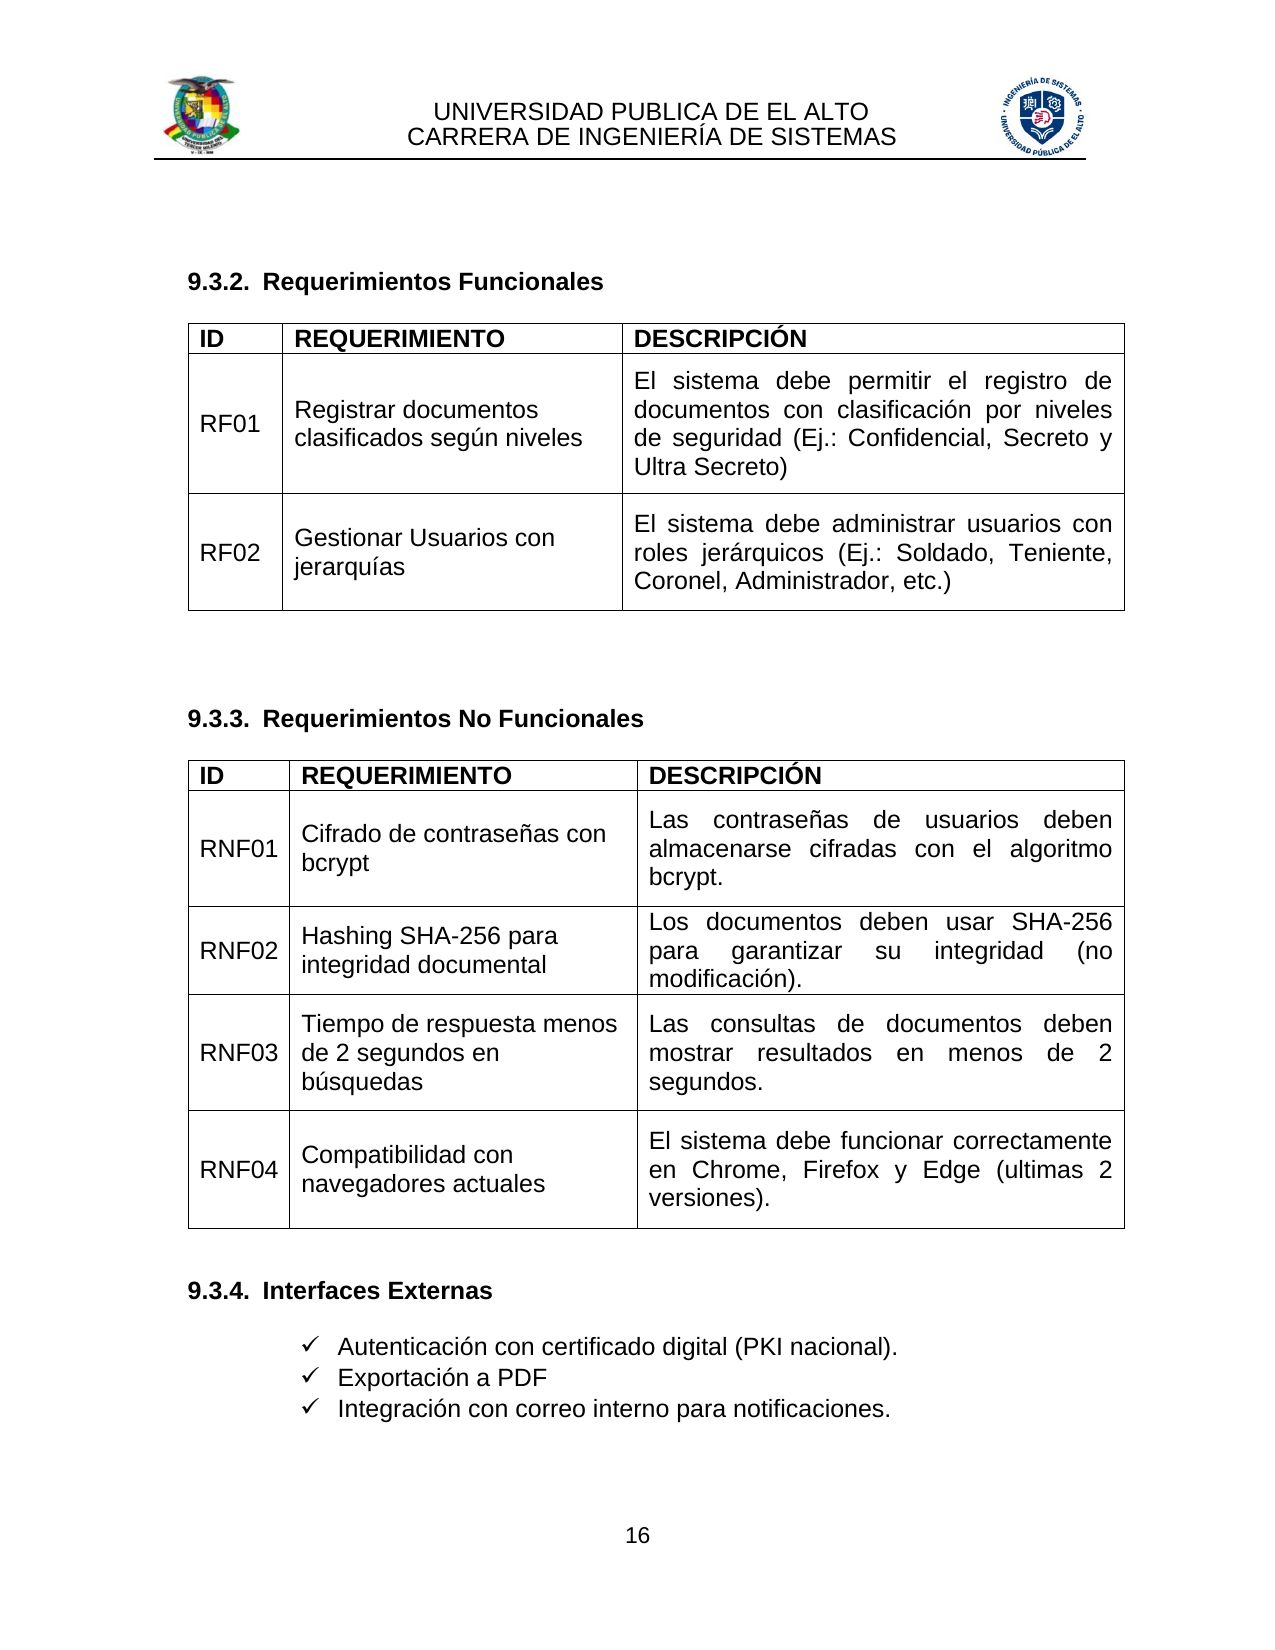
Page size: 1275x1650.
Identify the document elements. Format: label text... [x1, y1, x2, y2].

table_cell Tiempo de respuesta menos de 2 segundos en búsquedas [290, 995, 637, 1110]
table_cell RNF01 [189, 791, 289, 906]
table_cell RF02 [189, 494, 282, 610]
table_cell Compatibilidad con navegadores actuales [290, 1111, 637, 1227]
subtitle Requerimientos No Funcionales [187, 704, 1125, 732]
table_cell Gestionar Usuarios con jerarquías [283, 494, 622, 610]
table_cell Las consultas de documentos deben mostrar resultados en menos de 2 segundos. [638, 995, 1124, 1110]
table_cell El sistema debe funcionar correctamente en Chrome, Firefox y Edge (ultimas 2 versiones). [638, 1111, 1124, 1227]
table_header ID [189, 761, 289, 789]
table_header DESCRIPCIÓN [638, 761, 1124, 789]
table_cell RNF03 [189, 995, 289, 1110]
table_header REQUERIMIENTO [283, 324, 622, 353]
table_header DESCRIPCIÓN [623, 324, 1124, 353]
list Autenticación con certificado digital (PKI nacional). [300, 1332, 1125, 1361]
table_cell RF01 [189, 354, 282, 493]
picture [995, 76, 1090, 157]
table_cell El sistema debe administrar usuarios con roles jerárquicos (Ej.: Soldado, Teniente, Coronel, Administrador, etc.) [623, 494, 1124, 610]
table_cell RNF04 [189, 1111, 289, 1227]
table_cell Cifrado de contraseñas con bcrypt [290, 791, 637, 906]
subtitle Requerimientos Funcionales [187, 267, 1125, 296]
list Exportación a PDF [300, 1363, 1125, 1392]
table_cell Registrar documentos clasificados según niveles [283, 354, 622, 493]
table_cell El sistema debe permitir el registro de documentos con clasificación por niveles de seguridad (Ej.: Confidencial, Secreto y Ultra Secreto) [623, 354, 1124, 493]
table_header ID [189, 324, 282, 353]
picture [163, 74, 241, 157]
subtitle Interfaces Externas [187, 1276, 1125, 1305]
table_cell Las contraseñas de usuarios deben almacenarse cifradas con el algoritmo bcrypt. [638, 791, 1124, 906]
list Integración con correo interno para notificaciones. [300, 1394, 1125, 1423]
table_header REQUERIMIENTO [290, 761, 637, 789]
table_cell RNF02 [189, 907, 289, 994]
table_cell Hashing SHA-256 para integridad documental [290, 907, 637, 994]
table_cell Los documentos deben usar SHA-256 para garantizar su integridad (no modificación). [638, 907, 1124, 994]
